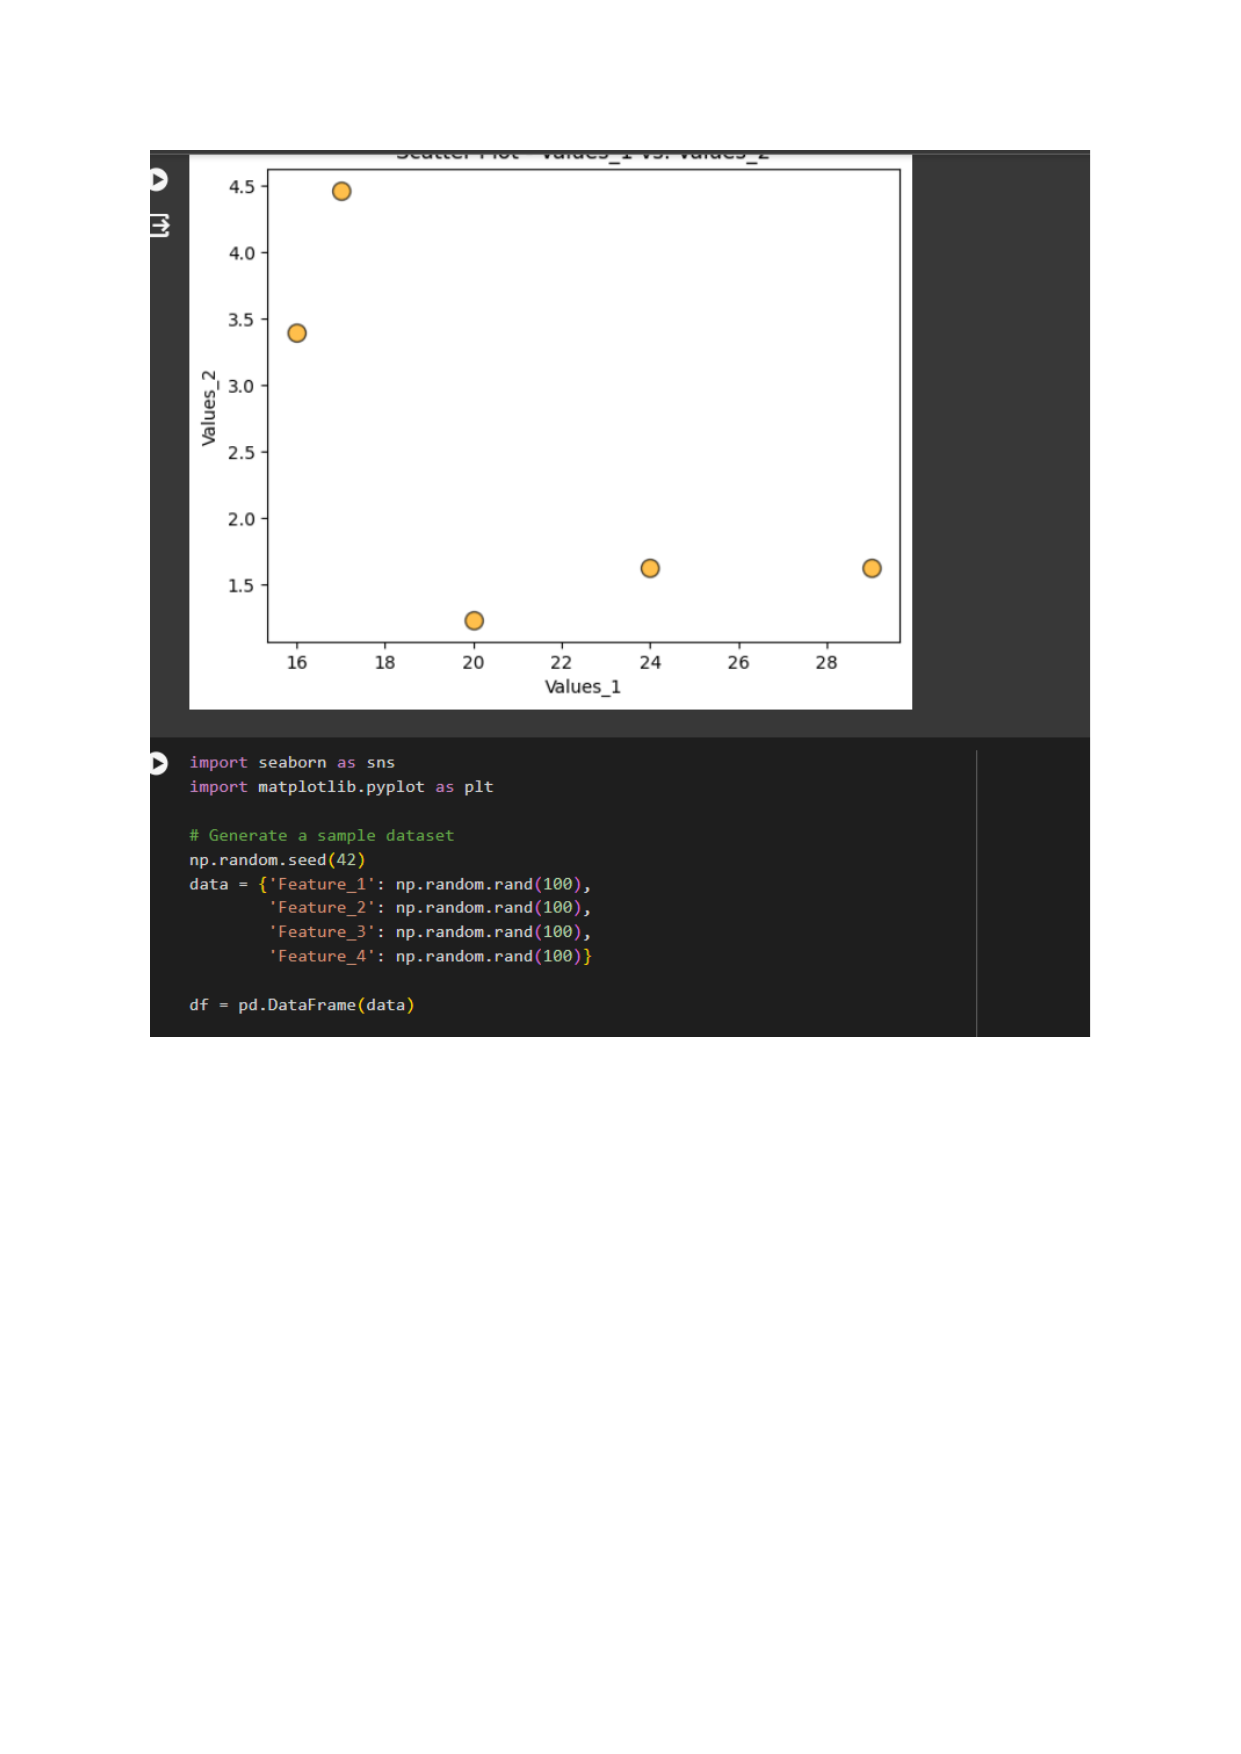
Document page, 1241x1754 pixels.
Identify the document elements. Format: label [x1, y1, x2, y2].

picture [150, 150, 1091, 1037]
